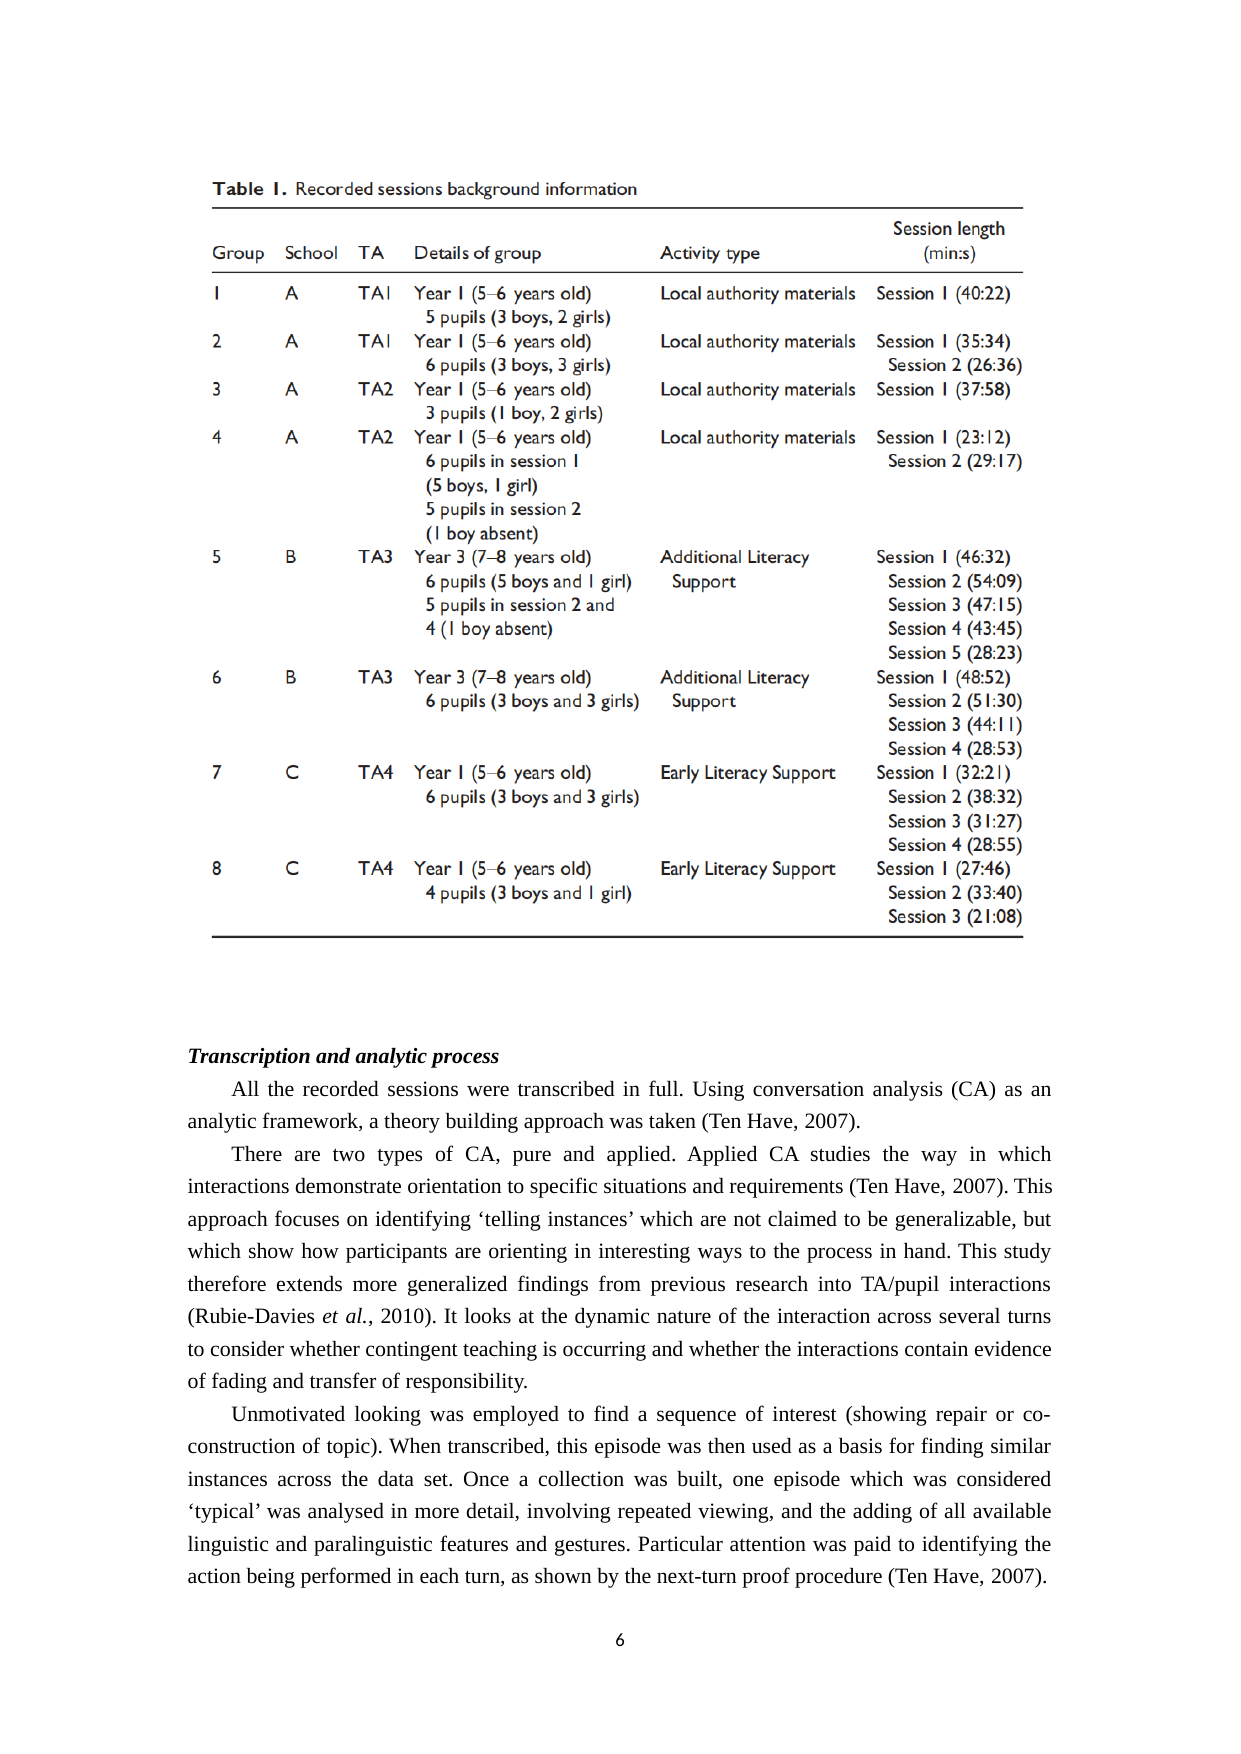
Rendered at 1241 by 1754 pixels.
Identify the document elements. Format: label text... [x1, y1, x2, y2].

text There are two types of CA, pure and applied. Applied CA studies the way in which interactions demonstrate orientation to specific situations and requirements (Ten Have, 2007). This approach focuses on identifying ‘telling instances’ which are not claimed to be generalizable, but which show how participants are orienting in interesting ways to the process in hand. This study therefore extends more generalized findings from previous research into TA/pupil interactions (Rubie‐Davies et al., 2010). It looks at the dynamic nature of the interaction across several turns to consider whether contingent teaching is occurring and whether the interactions contain evidence of fading and transfer of responsibility. [187, 1137, 1053, 1397]
picture [187, 162, 1053, 955]
text Transcription and analytic process [187, 1039, 1053, 1072]
text Unmotivated looking was employed to find a sequence of interest (showing repair or co‐construction of topic). When transcribed, this episode was then used as a basis for finding similar instances across the data set. Once a collection was built, one episode which was considered ‘typical’ was analysed in more detail, involving repeated viewing, and the adding of all available linguistic and paralinguistic features and gestures. Particular attention was paid to identifying the action being performed in each turn, as shown by the next‐turn proof procedure (Ten Have, 2007). [187, 1397, 1053, 1592]
text All the recorded sessions were transcribed in full. Using conversation analysis (CA) as an analytic framework, a theory building approach was taken (Ten Have, 2007). [187, 1072, 1053, 1137]
